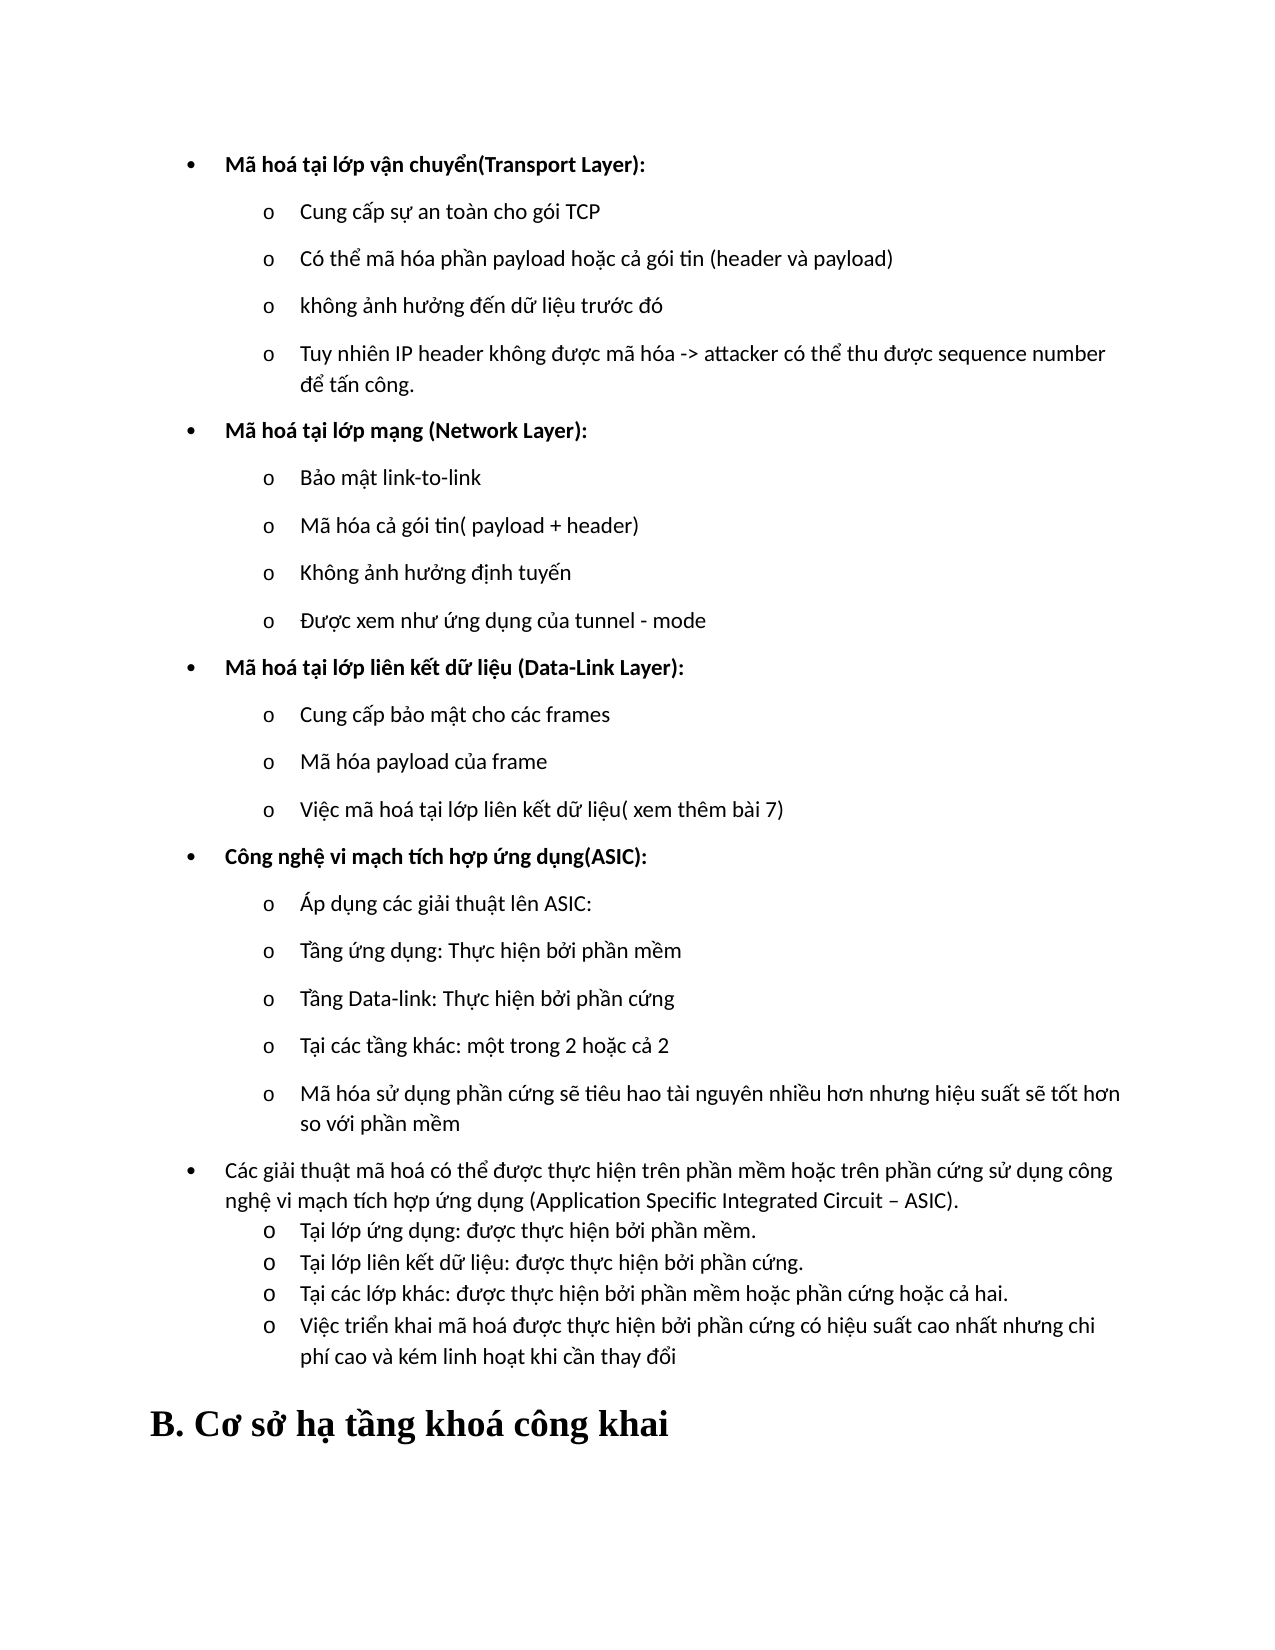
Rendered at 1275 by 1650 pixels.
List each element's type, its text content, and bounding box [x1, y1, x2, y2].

list Mã hóa sử dụng phần cứng sẽ tiêu hao tài nguyên nhiều hơn nhưng hiệu suất sẽ tốt hơn so với phần mềm [262, 1079, 1125, 1137]
list Cung cấp sự an toàn cho gói TCP [262, 197, 1125, 225]
list Mã hoá tại lớp liên kết dữ liệu (Data-Link Layer): [187, 653, 1125, 681]
subtitle B. Cơ sở hạ tầng khoá công khai [150, 1402, 1125, 1445]
list Công nghệ vi mạch tích hợp ứng dụng(ASIC): [187, 842, 1125, 870]
list Tại lớp liên kết dữ liệu: được thực hiện bởi phần cứng. [262, 1248, 1125, 1277]
list Việc triển khai mã hoá được thực hiện bởi phần cứng có hiệu suất cao nhất nhưng chi phí cao và kém linh hoạt khi cần thay đổi [262, 1311, 1125, 1370]
list Áp dụng các giải thuật lên ASIC: [262, 889, 1125, 918]
list Tầng ứng dụng: Thực hiện bởi phần mềm [262, 936, 1125, 965]
list Các giải thuật mã hoá có thể được thực hiện trên phần mềm hoặc trên phần cứng sử dụng công nghệ vi mạch tích hợp ứng dụng (Application Specific Integrated Circuit – ASIC). [187, 1156, 1125, 1214]
list Bảo mật link-to-link [262, 463, 1125, 492]
list Tuy nhiên IP header không được mã hóa -> attacker có thể thu được sequence number để tấn công. [262, 339, 1125, 398]
list Mã hóa payload của frame [262, 747, 1125, 776]
list Mã hoá tại lớp mạng (Network Layer): [187, 417, 1125, 445]
list không ảnh hưởng đến dữ liệu trước đó [262, 292, 1125, 320]
list Tại các tầng khác: một trong 2 hoặc cả 2 [262, 1031, 1125, 1060]
list Có thể mã hóa phần payload hoặc cả gói tin (header và payload) [262, 244, 1125, 273]
list Tầng Data-link: Thực hiện bởi phần cứng [262, 984, 1125, 1012]
list Mã hóa cả gói tin( payload + header) [262, 511, 1125, 539]
list Không ảnh hưởng định tuyến [262, 558, 1125, 587]
list Tại lớp ứng dụng: được thực hiện bởi phần mềm. [262, 1217, 1125, 1246]
list Mã hoá tại lớp vận chuyển(Transport Layer): [187, 150, 1125, 178]
list Tại các lớp khác: được thực hiện bởi phần mềm hoặc phần cứng hoặc cả hai. [262, 1279, 1125, 1309]
list Việc mã hoá tại lớp liên kết dữ liệu( xem thêm bài 7) [262, 795, 1125, 823]
list Được xem như ứng dụng của tunnel - mode [262, 606, 1125, 634]
list Cung cấp bảo mật cho các frames [262, 700, 1125, 728]
